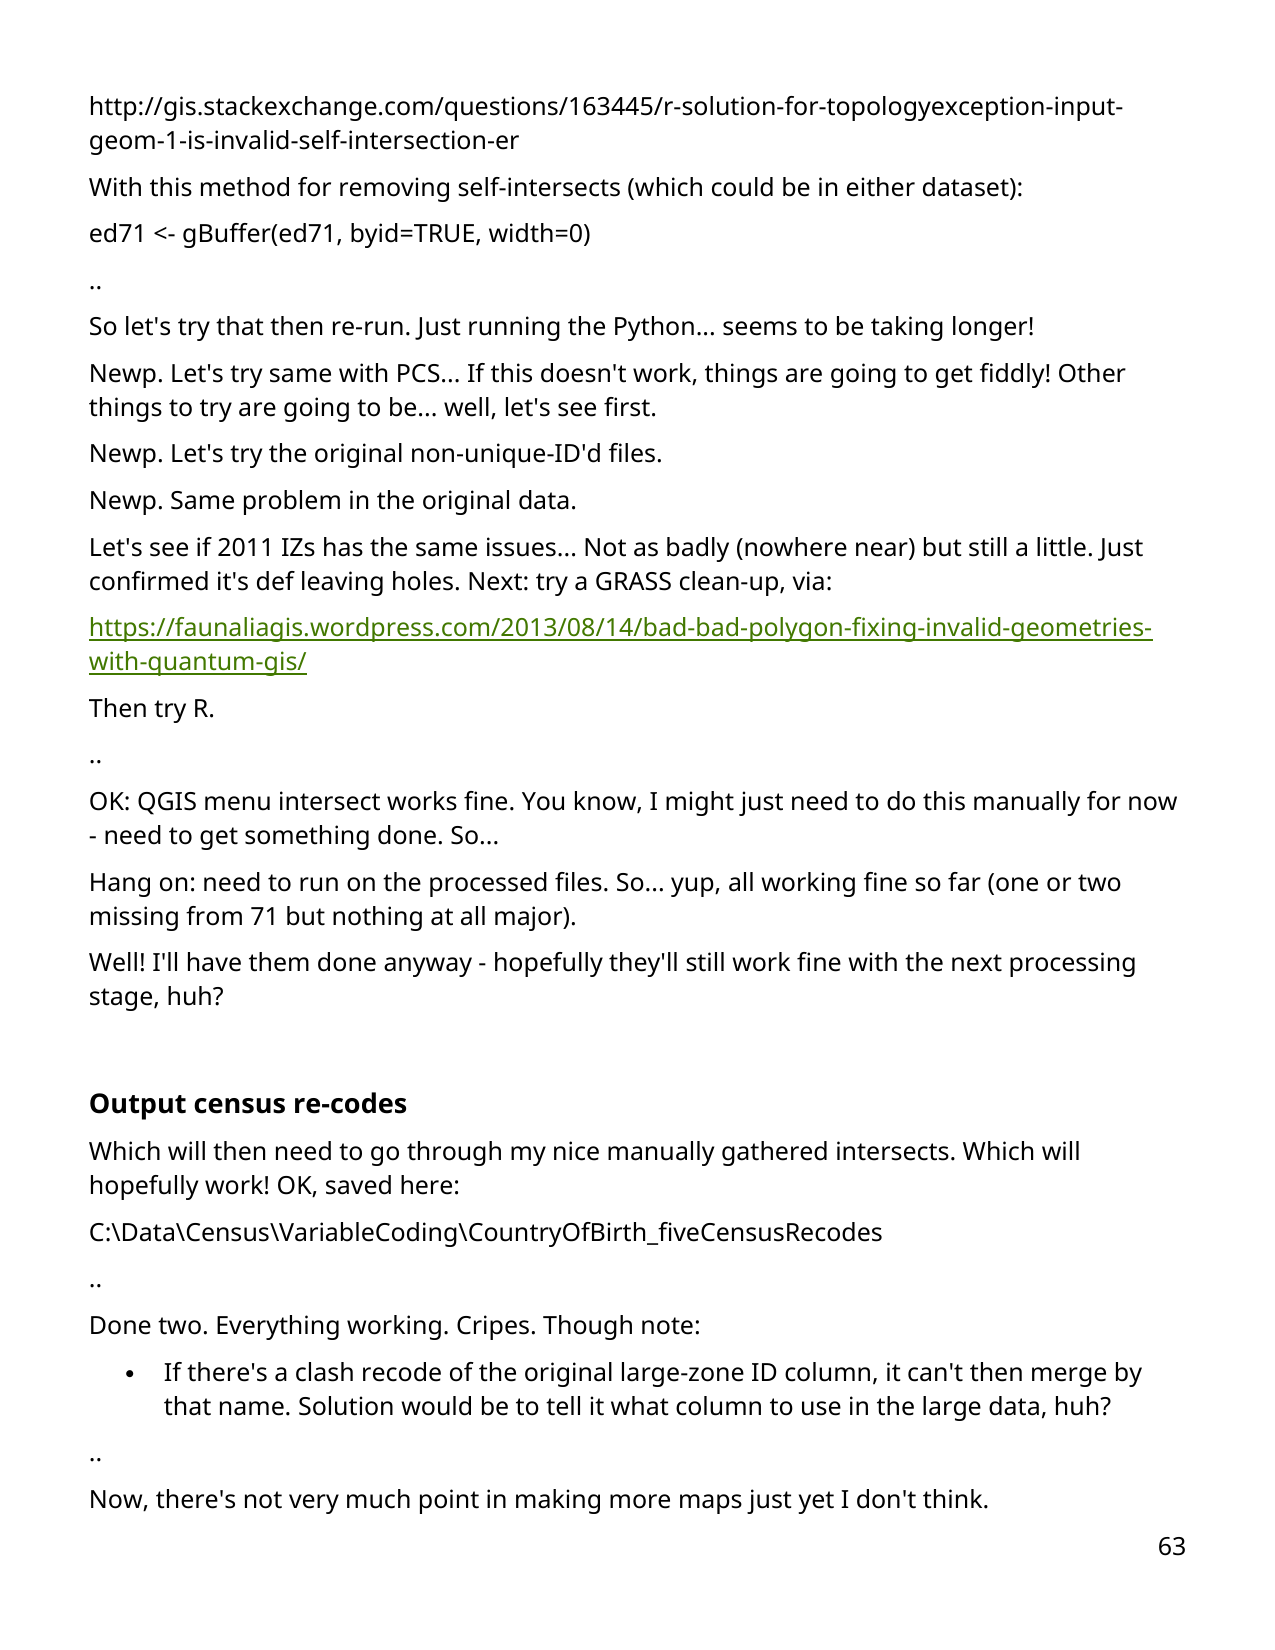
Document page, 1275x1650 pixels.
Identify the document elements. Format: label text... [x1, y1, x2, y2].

text Which will then need to go through my nice manually gathered intersects. Which will hopefully work! OK, saved here: [89, 1134, 1186, 1202]
text .. [89, 1261, 1186, 1295]
text C:\Data\Census\VariableCoding\CountryOfBirth_fiveCensusRecodes [89, 1214, 1186, 1249]
text Newp. Let's try same with PCS... If this doesn't work, things are going to get fiddly! Other things to try are going to be... well, let's see first. [89, 356, 1186, 424]
text .. [89, 737, 1186, 771]
text Well! I'll have them done anyway - hopefully they'll still work fine with the next processing stage, huh? [89, 945, 1186, 1013]
text Then try R. [89, 691, 1186, 724]
text With this method for removing self-intersects (which could be in either dataset): [89, 169, 1186, 203]
text So let's try that then re-run. Just running the Python... seems to be taking longer! [89, 309, 1186, 343]
text Hang on: need to run on the processed files. So... yup, all working fine so far (one or two missing from 71 but nothing at all major). [89, 864, 1186, 932]
text .. [89, 1435, 1186, 1469]
subtitle Output census re-codes [89, 1084, 1186, 1121]
text Newp. Let's try the original non-unique-ID'd files. [89, 436, 1186, 470]
text Now, there's not very much point in making more maps just yet I don't think. [89, 1481, 1186, 1516]
text ed71 <- gBuffer(ed71, byid=TRUE, width=0) [89, 216, 1186, 250]
list If there's a clash recode of the original large-zone ID column, it can't then merge by that name. Solution would be to tell it what column to use in the large data, huh? [126, 1354, 1186, 1422]
text OK: QGIS menu intersect works fine. You know, I might just need to do this manually for now - need to get something done. So... [89, 784, 1186, 852]
text Done two. Everything working. Cripes. Though note: [89, 1308, 1186, 1342]
text Newp. Same problem in the original data. [89, 483, 1186, 517]
text .. [89, 262, 1186, 296]
text http://gis.stackexchange.com/questions/163445/r-solution-for-topologyexception-input-geom-1-is-invalid-self-intersection-er [89, 89, 1186, 157]
text https://faunaliagis.wordpress.com/2013/08/14/bad-bad-polygon-fixing-invalid-geometries-with-quantum-gis/ [89, 610, 1186, 678]
text Let's see if 2011 IZs has the same issues... Not as badly (nowhere near) but still a little. Just confirmed it's def leaving holes. Next: try a GRASS clean-up, via: [89, 529, 1186, 597]
